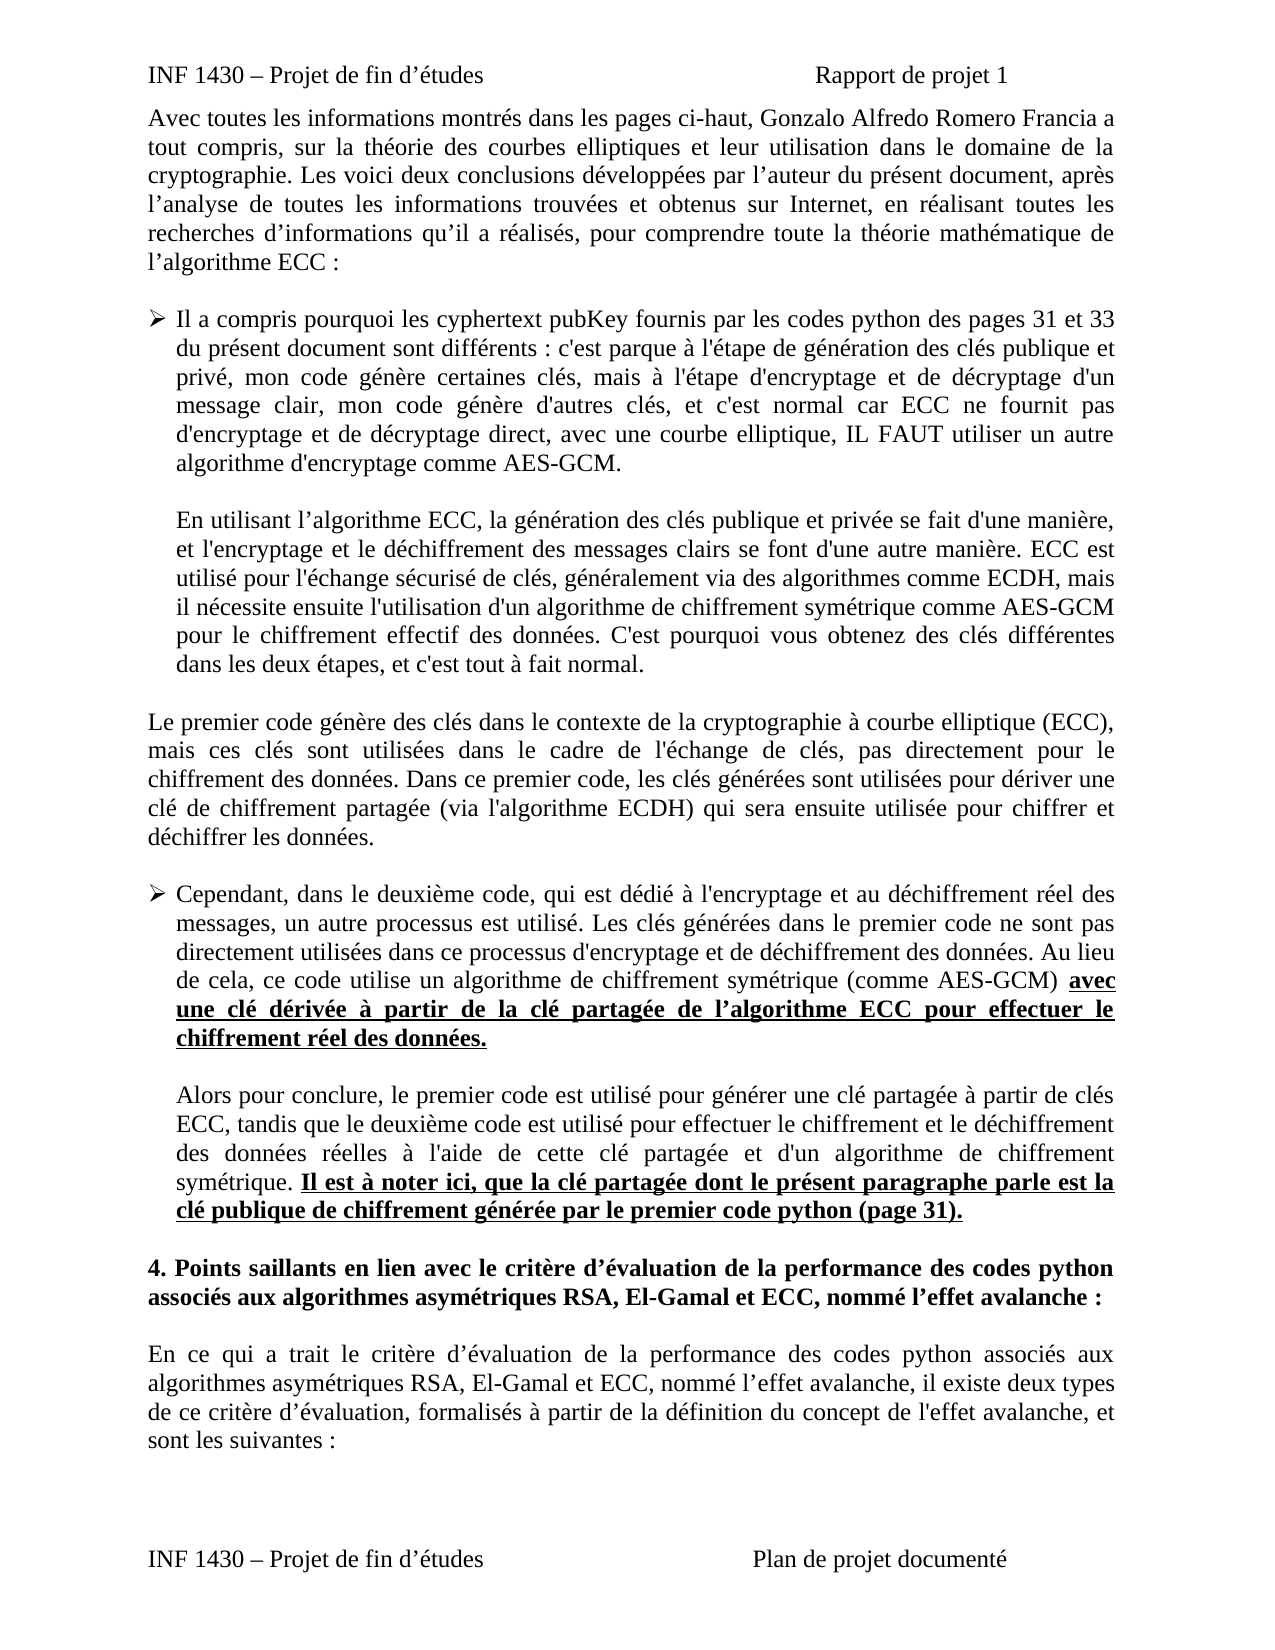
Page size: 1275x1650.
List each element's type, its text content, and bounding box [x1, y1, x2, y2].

list Cependant, dans le deuxième code, qui est dédié à l'encryptage et au déchiffrement réel des messages, un autre processus est utilisé. Les clés générées dans le premier code ne sont pas directement utilisées dans ce processus d'encryptage et de déchiffrement des données. Au lieu de cela, ce code utilise un algorithme de chiffrement symétrique (comme AES-GCM) avec une clé dérivée à partir de la clé partagée de l’algorithme ECC pour effectuer le chiffrement réel des données. [148, 879, 1116, 1052]
text En utilisant l’algorithme ECC, la génération des clés publique et privée se fait d'une manière, et l'encryptage et le déchiffrement des messages clairs se font d'une autre manière. ECC est utilisé pour l'échange sécurisé de clés, généralement via des algorithmes comme ECDH, mais il nécessite ensuite l'utilisation d'un algorithme de chiffrement symétrique comme AES-GCM pour le chiffrement effectif des données. C'est pourquoi vous obtenez des clés différentes dans les deux étapes, et c'est tout à fait normal. [176, 506, 1116, 678]
list Il a compris pourquoi les cyphertext pubKey fournis par les codes python des pages 31 et 33 du présent document sont différents : c'est parque à l'étape de génération des clés publique et privé, mon code génère certaines clés, mais à l'étape d'encryptage et de décryptage d'un message clair, mon code génère d'autres clés, et c'est normal car ECC ne fournit pas d'encryptage et de décryptage direct, avec une courbe elliptique, IL FAUT utiliser un autre algorithme d'encryptage comme AES-GCM. [148, 304, 1116, 477]
text Alors pour conclure, le premier code est utilisé pour générer une clé partagée à partir de clés ECC, tandis que le deuxième code est utilisé pour effectuer le chiffrement et le déchiffrement des données réelles à l'aide de cette clé partagée et d'un algorithme de chiffrement symétrique. Il est à noter ici, que la clé partagée dont le présent paragraphe parle est la clé publique de chiffrement générée par le premier code python (page 31). [176, 1081, 1116, 1224]
text Le premier code génère des clés dans le contexte de la cryptographie à courbe elliptique (ECC), mais ces clés sont utilisées dans le cadre de l'échange de clés, pas directement pour le chiffrement des données. Dans ce premier code, les clés générées sont utilisées pour dériver une clé de chiffrement partagée (via l'algorithme ECDH) qui sera ensuite utilisée pour chiffrer et déchiffrer les données. [148, 707, 1116, 851]
text En ce qui a trait le critère d’évaluation de la performance des codes python associés aux algorithmes asymétriques RSA, El-Gamal et ECC, nommé l’effet avalanche, il existe deux types de ce critère d’évaluation, formalisés à partir de la définition du concept de l'effet avalanche, et sont les suivantes : [148, 1339, 1116, 1454]
text 4. Points saillants en lien avec le critère d’évaluation de la performance des codes python associés aux algorithmes asymétriques RSA, El-Gamal et ECC, nommé l’effet avalanche : [148, 1253, 1116, 1311]
text Avec toutes les informations montrés dans les pages ci-haut, Gonzalo Alfredo Romero Francia a tout compris, sur la théorie des courbes elliptiques et leur utilisation dans le domaine de la cryptographie. Les voici deux conclusions développées par l’auteur du présent document, après l’analyse de toutes les informations trouvées et obtenus sur Internet, en réalisant toutes les recherches d’informations qu’il a réalisés, pour comprendre toute la théorie mathématique de l’algorithme ECC : [148, 103, 1116, 276]
